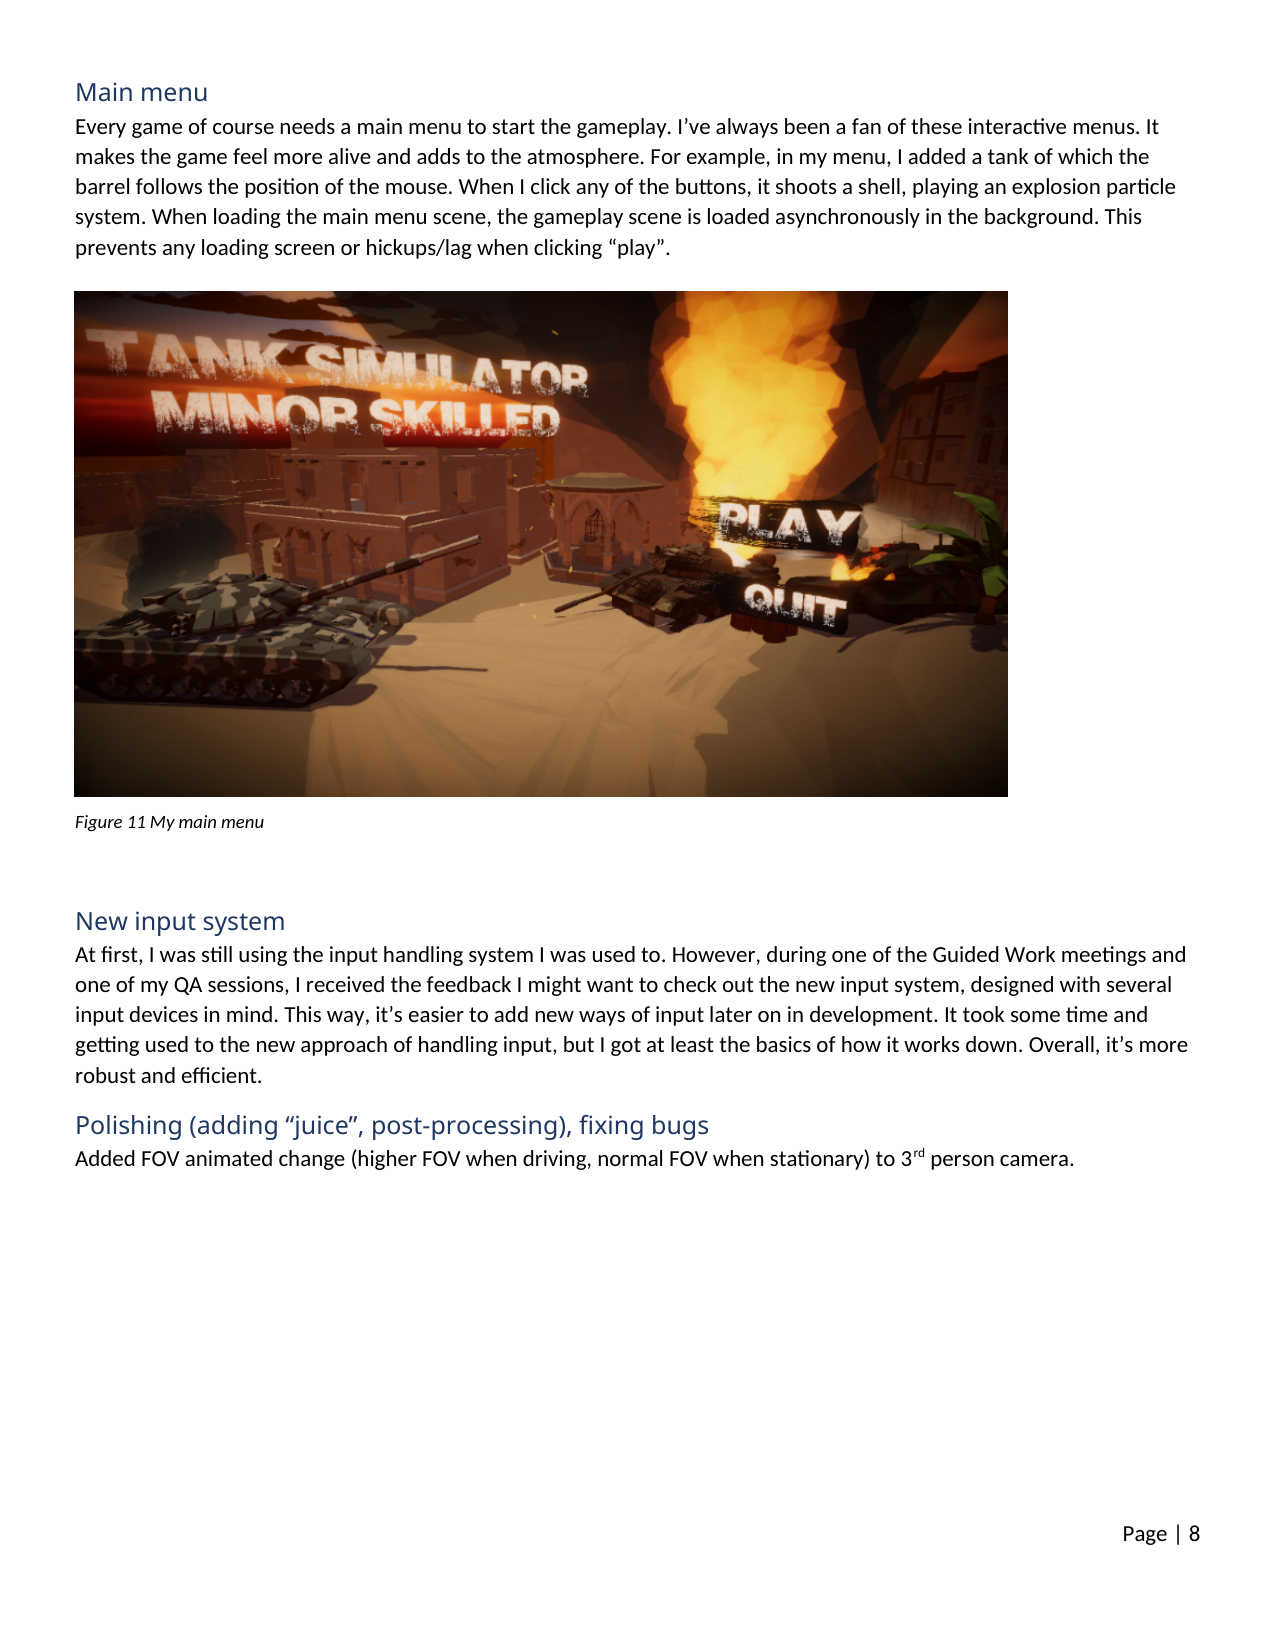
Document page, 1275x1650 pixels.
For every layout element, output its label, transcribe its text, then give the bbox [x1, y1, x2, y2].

picture [74, 291, 1008, 797]
text At first, I was still using the input handling system I was used to. However, during one of the Guided Work meetings and one of my QA sessions, I received the feedback I might want to check out the new input system, designed with several input devices in mind. This way, it’s easier to add new ways of input later on in development. It took some time and getting used to the new approach of handling input, but I got at least the basics of how it works down. Overall, it’s more robust and efficient. [75, 940, 1200, 1089]
subtitle Main menu [75, 75, 1200, 109]
subtitle New input system [75, 903, 1200, 937]
text Every game of course needs a main menu to start the gameplay. I’ve always been a fan of these interactive menus. It makes the game feel more alive and adds to the atmosphere. For example, in my menu, I added a tank of which the barrel follows the position of the mouse. When I click any of the buttons, it shoots a shell, playing an explosion particle system. When loading the main menu scene, the gameplay scene is loaded asynchronously in the background. This prevents any loading screen or hickups/lag when clicking “play”. [75, 112, 1200, 261]
subtitle Polishing (adding “juice”, post-processing), fixing bugs [75, 1108, 1200, 1142]
text Added FOV animated change (higher FOV when driving, normal FOV when stationary) to 3rd person camera. [75, 1144, 1200, 1172]
